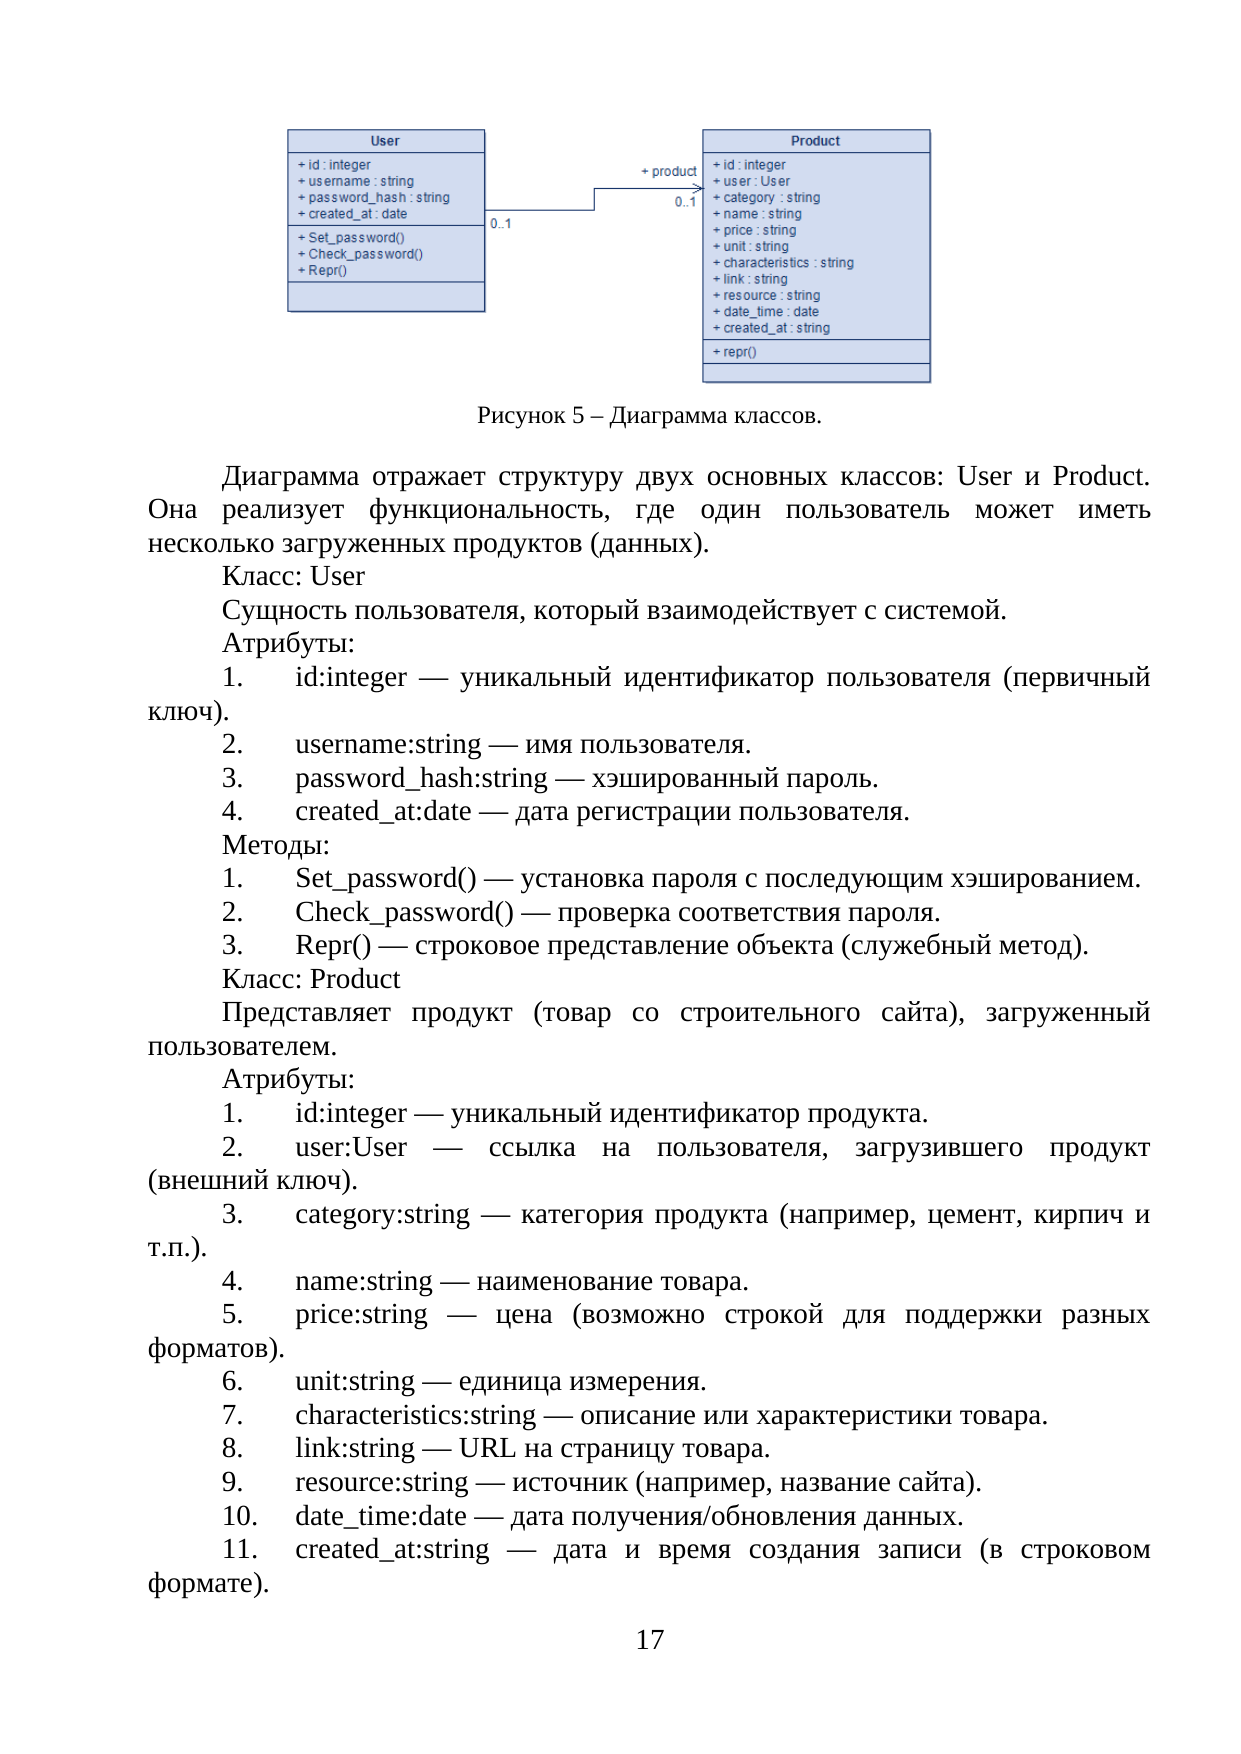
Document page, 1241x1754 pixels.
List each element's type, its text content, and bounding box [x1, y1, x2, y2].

text Представляет продукт (товар со строительного сайта), загруженный пользователем. [148, 994, 1152, 1062]
list Repr() — строковое представление объекта (служебный метод). [148, 927, 1152, 961]
text Класс: Product [148, 961, 1152, 994]
list user:User — ссылка на пользователя, загрузившего продукт (внешний ключ). [148, 1129, 1152, 1196]
list Set_password() — установка пароля с последующим хэшированием. [148, 860, 1152, 894]
list created_at:string — дата и время создания записи (в строковом формате). [148, 1531, 1152, 1598]
list Check_password() — проверка соответствия пароля. [148, 894, 1152, 927]
list characteristics:string — описание или характеристики товара. [148, 1397, 1152, 1431]
text Рисунок 5 – Диаграмма классов. [148, 400, 1152, 429]
list id:integer — уникальный идентификатор пользователя (первичный ключ). [148, 659, 1152, 726]
text Класс: User [148, 558, 1152, 592]
text Методы: [148, 827, 1152, 860]
list password_hash:string — хэшированный пароль. [148, 760, 1152, 793]
text Диаграмма отражает структуру двух основных классов: User и Product. Она реализует функциональность, где один пользователь может иметь несколько загруженных продуктов (данных). [148, 458, 1152, 558]
list username:string — имя пользователя. [148, 726, 1152, 760]
list category:string — категория продукта (например, цемент, кирпич и т.п.). [148, 1196, 1152, 1263]
list link:string — URL на страницу товара. [148, 1431, 1152, 1464]
list unit:string — единица измерения. [148, 1363, 1152, 1397]
text Атрибуты: [148, 1062, 1152, 1095]
list resource:string — источник (например, название сайта). [148, 1464, 1152, 1498]
list date_time:date — дата получения/обновления данных. [148, 1498, 1152, 1531]
text Сущность пользователя, который взаимодействует с системой. [148, 592, 1152, 626]
list created_at:date — дата регистрации пользователя. [148, 793, 1152, 827]
text Атрибуты: [148, 626, 1152, 659]
list id:integer — уникальный идентификатор продукта. [148, 1095, 1152, 1129]
picture [147, 118, 1111, 401]
list price:string — цена (возможно строкой для поддержки разных форматов). [148, 1296, 1152, 1363]
list name:string — наименование товара. [148, 1263, 1152, 1296]
